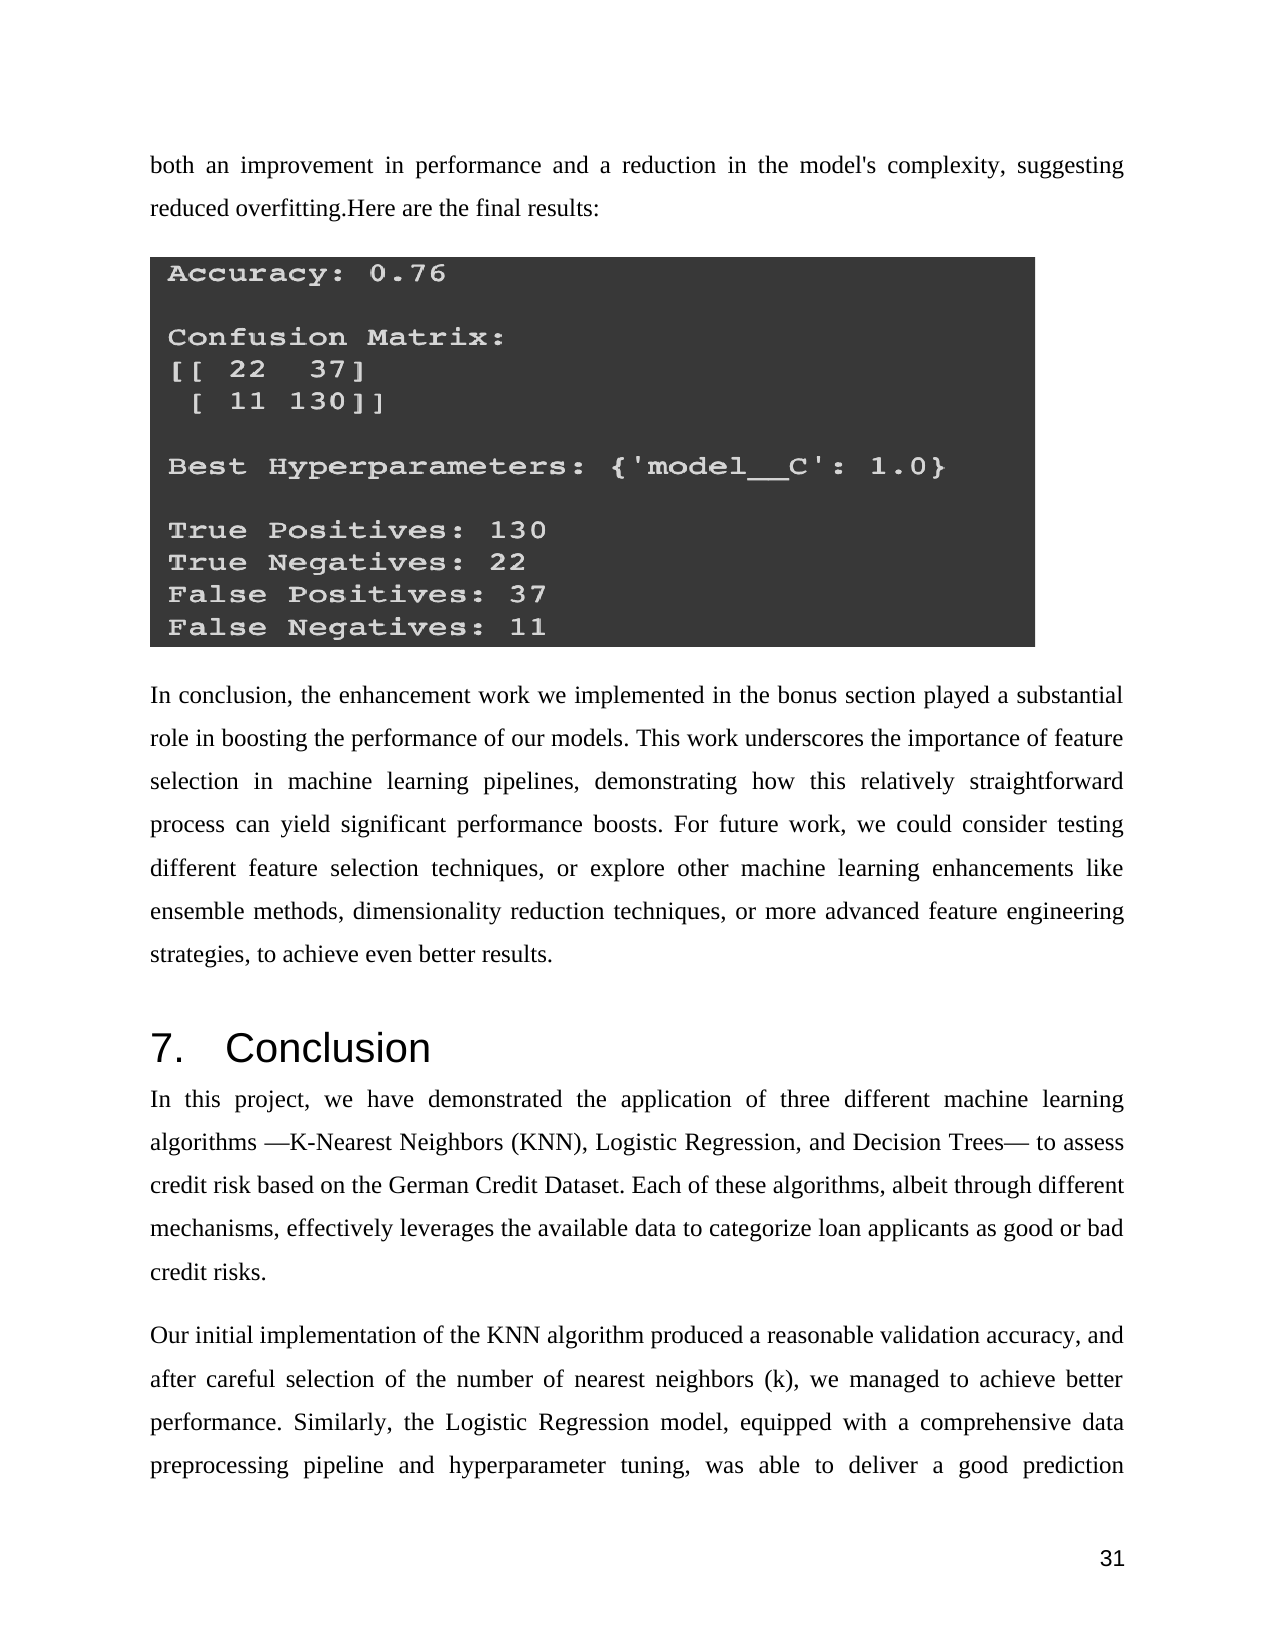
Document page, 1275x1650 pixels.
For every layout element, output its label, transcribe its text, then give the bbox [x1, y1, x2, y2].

picture [150, 257, 1036, 647]
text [150, 150, 1125, 222]
text In this project, we have demonstrated the application of three different machine learning algorithms —K-Nearest Neighbors (KNN), Logistic Regression, and Decision Trees— to assess credit risk based on the German Credit Dataset. Each of these algorithms, albeit through different mechanisms, effectively leverages the available data to categorize loan applicants as good or bad credit risks. [150, 1084, 1125, 1285]
text In conclusion, the enhancement work we implemented in the bonus section played a substantial role in boosting the performance of our models. This work underscores the importance of feature selection in machine learning pipelines, demonstrating how this relatively straightforward process can yield significant performance boosts. For future work, we could consider testing different feature selection techniques, or explore other machine learning enhancements like ensemble methods, dimensionality reduction techniques, or more advanced feature engineering strategies, to achieve even better results. [150, 680, 1125, 968]
subtitle 7. Conclusion [150, 1024, 1125, 1072]
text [150, 1321, 1125, 1479]
